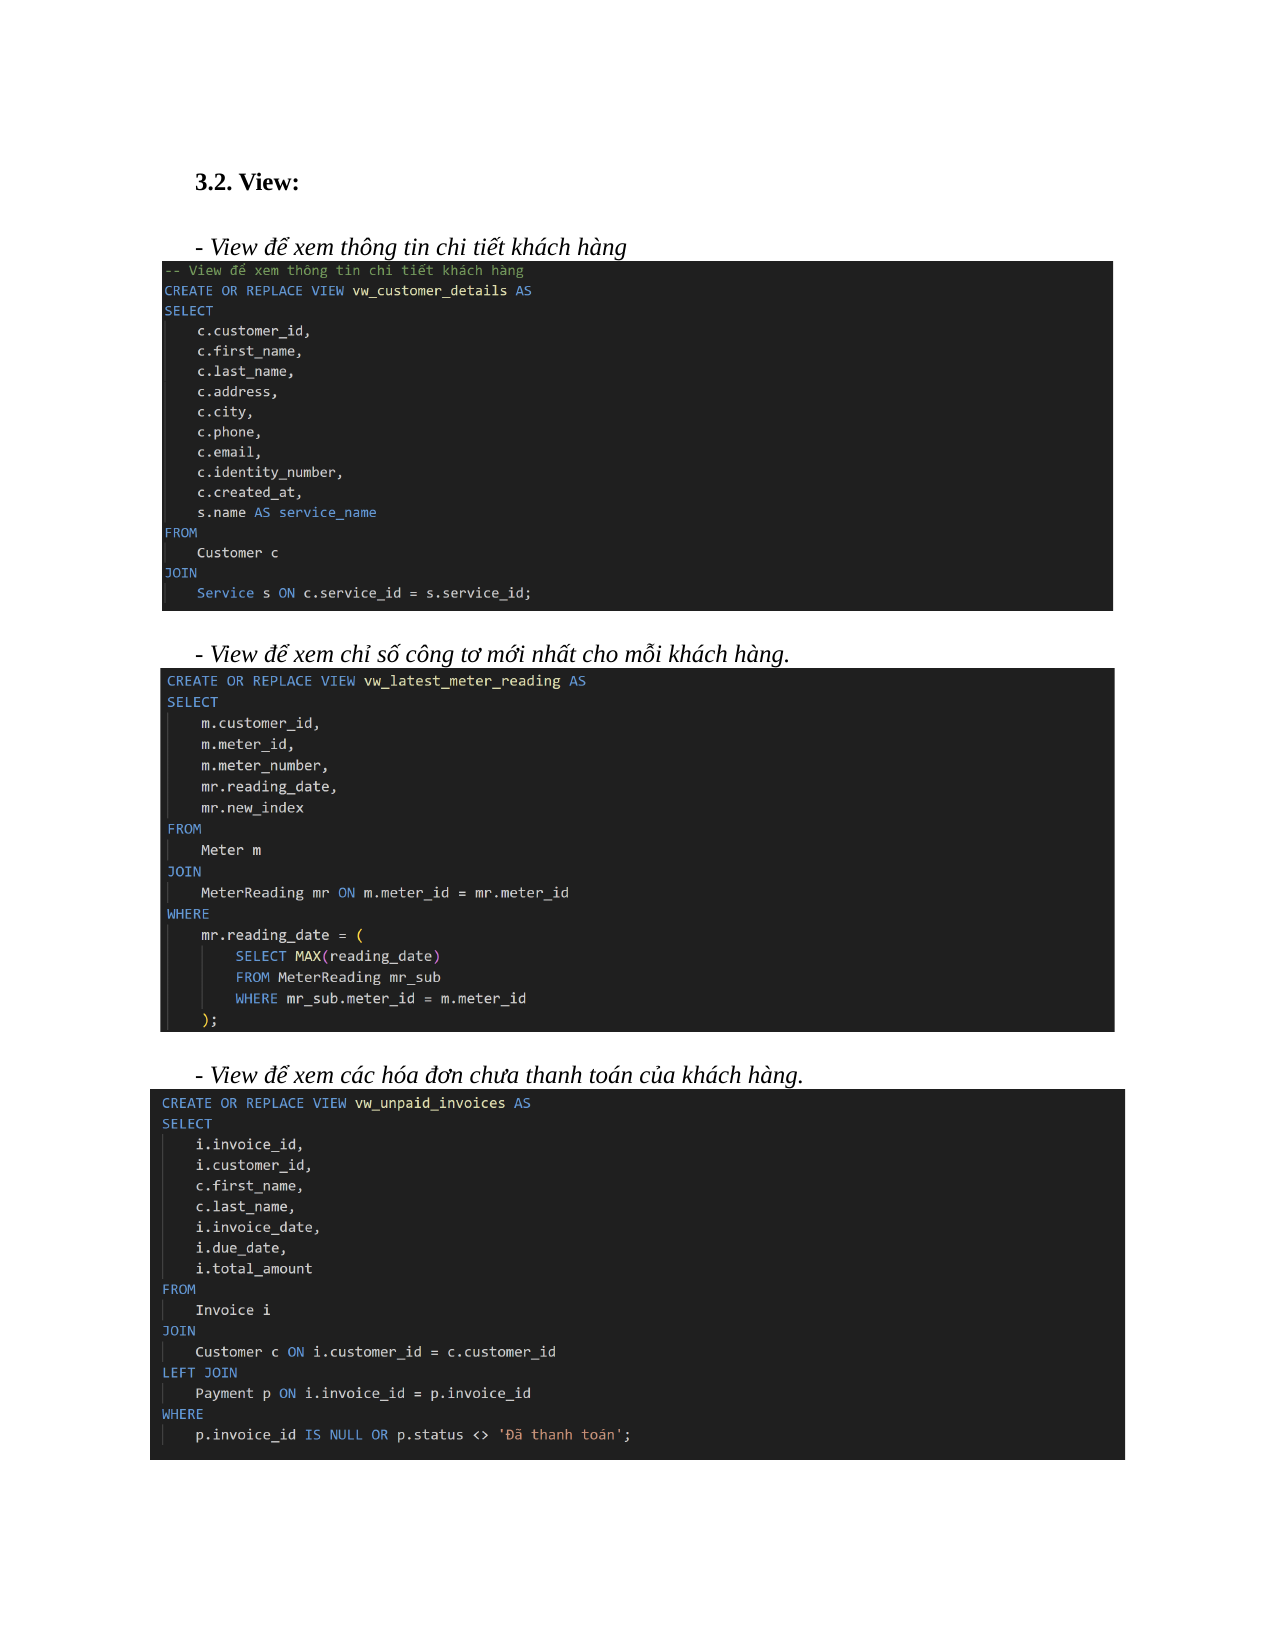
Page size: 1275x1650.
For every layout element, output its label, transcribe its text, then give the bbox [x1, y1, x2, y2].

subtitle 3.2. View: [150, 167, 1125, 195]
picture [150, 1089, 1125, 1460]
picture [160, 668, 1115, 1032]
text - View để xem các hóa đơn chưa thanh toán của khách hàng. [150, 1061, 1125, 1089]
text - View để xem chỉ số công tơ mới nhất cho mỗi khách hàng. [150, 639, 1125, 668]
text - View để xem thông tin chi tiết khách hàng [150, 232, 1125, 261]
picture [162, 261, 1114, 611]
